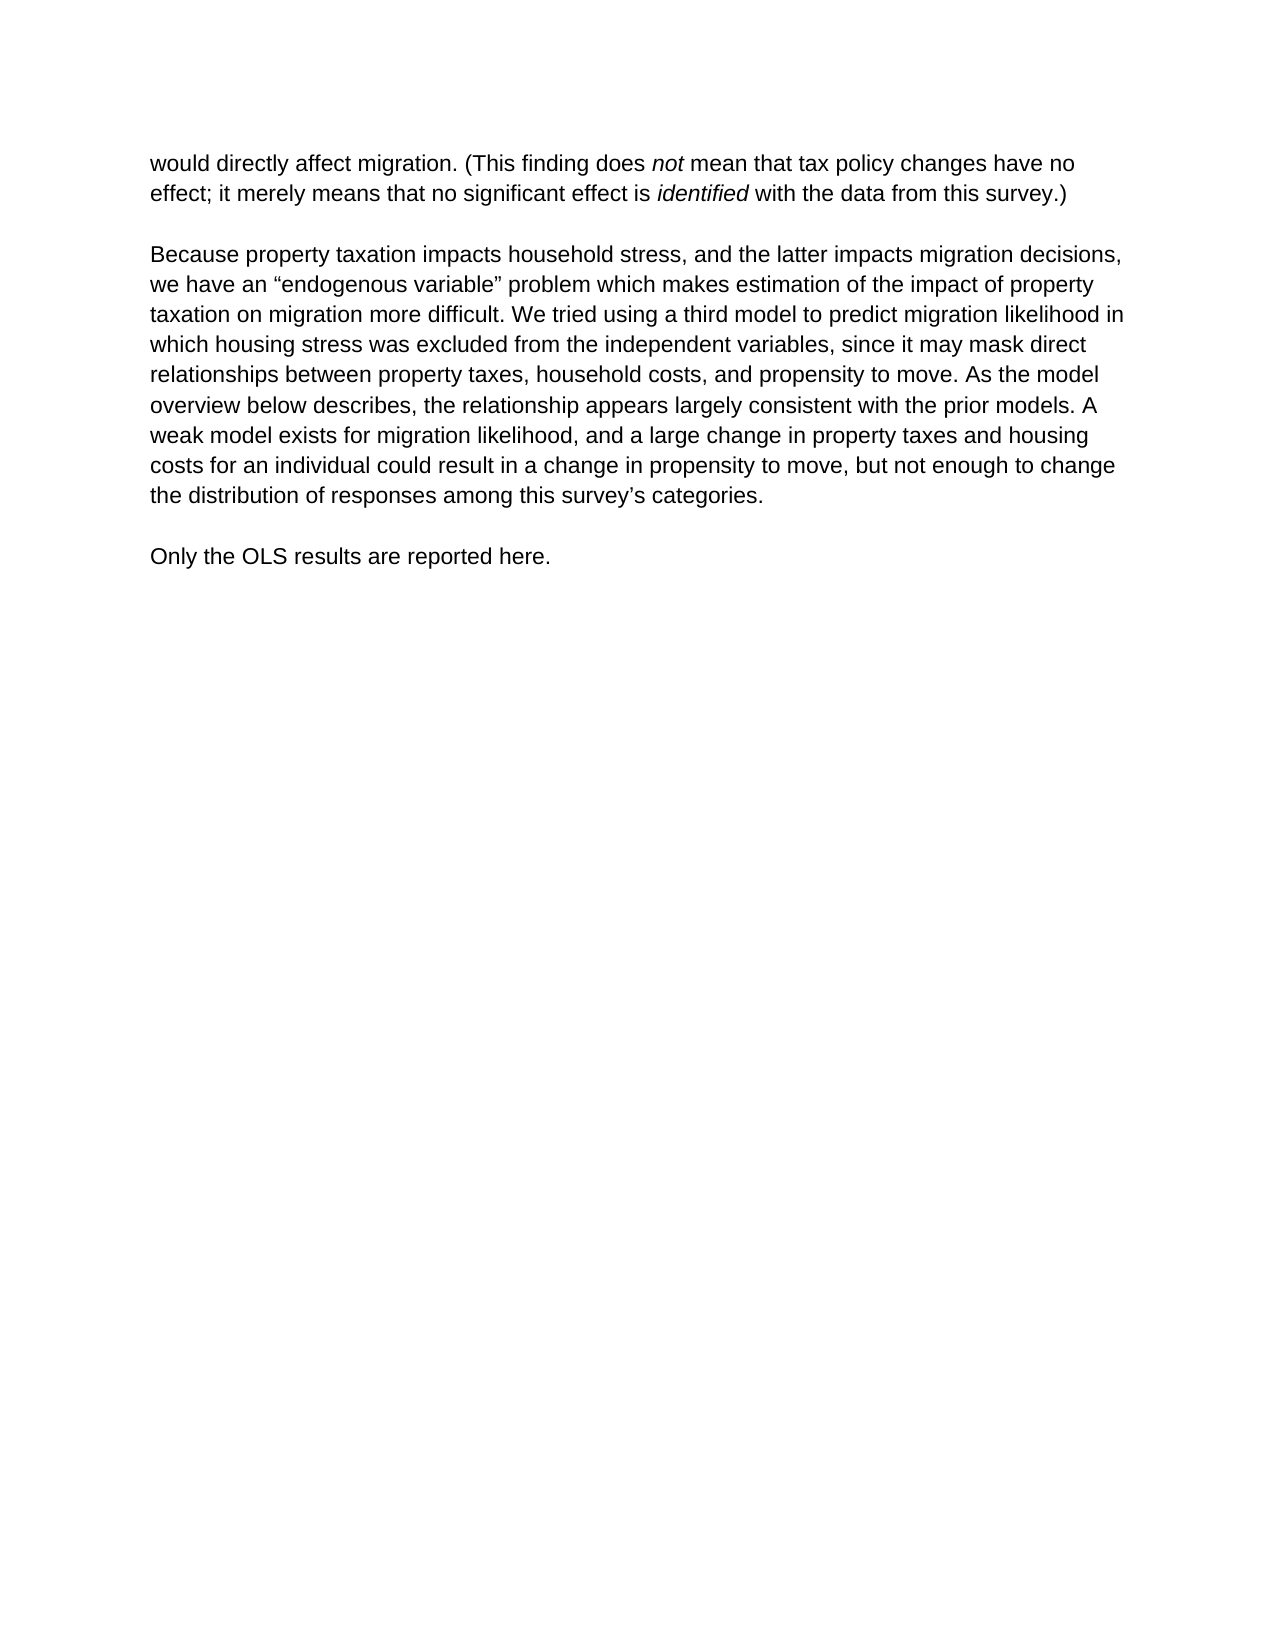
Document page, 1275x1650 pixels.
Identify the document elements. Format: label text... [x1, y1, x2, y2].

text Because property taxation impacts household stress, and the latter impacts migration decisions, we have an “endogenous variable” problem which makes estimation of the impact of property taxation on migration more difficult. We tried using a third model to predict migration likelihood in which housing stress was excluded from the independent variables, since it may mask direct relationships between property taxes, household costs, and propensity to move. As the model overview below describes, the relationship appears largely consistent with the prior models. A weak model exists for migration likelihood, and a large change in property taxes and housing costs for an individual could result in a change in propensity to move, but not enough to change the distribution of responses among this survey’s categories. [150, 241, 1125, 509]
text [150, 150, 1125, 207]
text Only the OLS results are reported here. [150, 543, 1125, 569]
